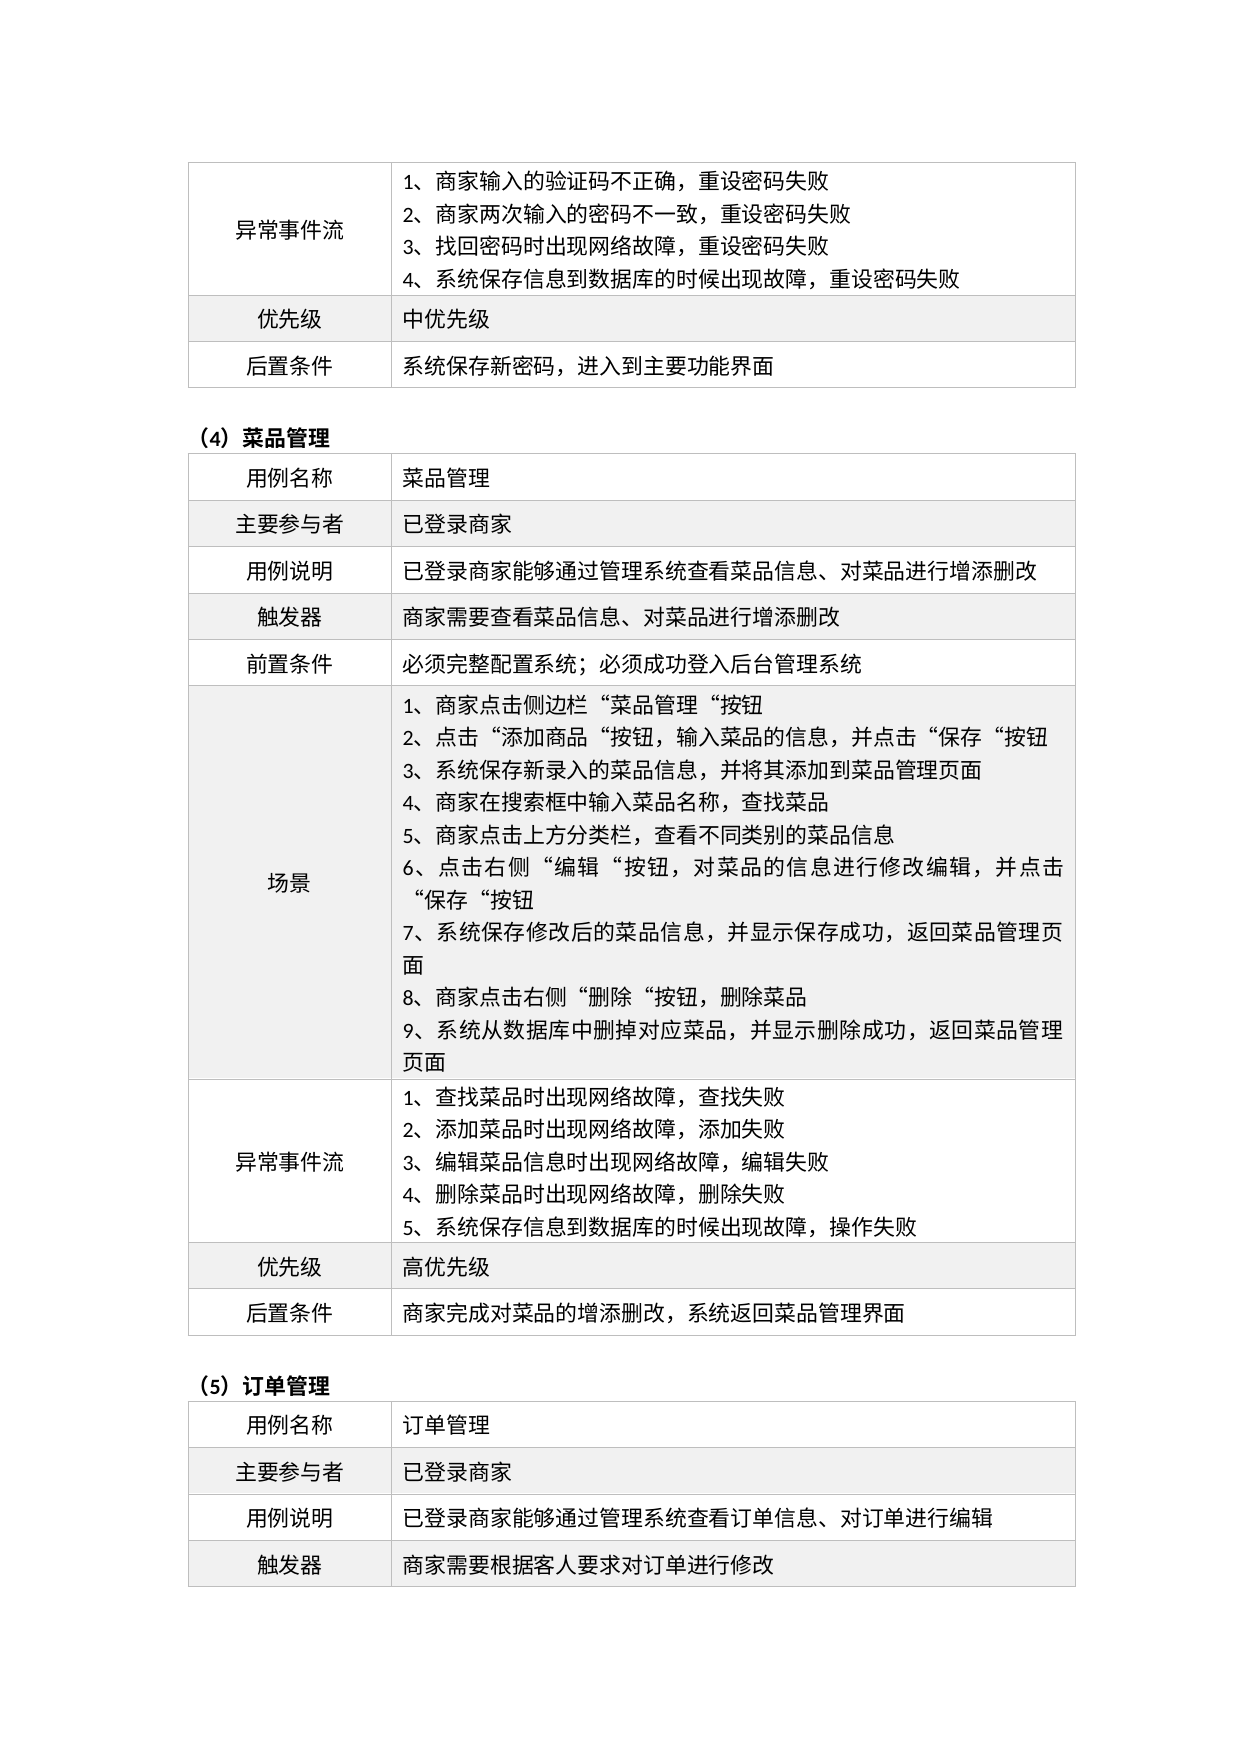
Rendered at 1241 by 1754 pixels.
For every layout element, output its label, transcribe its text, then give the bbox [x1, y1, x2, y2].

table_cell 触发器 [189, 1541, 391, 1586]
table_cell 中优先级 [392, 296, 1075, 341]
table_header 菜品管理 [392, 454, 1075, 500]
table_cell 用例说明 [189, 547, 391, 592]
table_cell 后置条件 [189, 342, 391, 387]
table_cell 触发器 [189, 594, 391, 639]
text （4）菜品管理 [187, 421, 1053, 453]
table_cell 用例说明 [189, 1495, 391, 1540]
table_cell 主要参与者 [189, 1448, 391, 1493]
table_cell 优先级 [189, 296, 391, 341]
table_cell 商家完成对菜品的增添删改，系统返回菜品管理界面 [392, 1289, 1075, 1335]
table_header 用例名称 [189, 454, 391, 500]
table_cell 1、商家点击侧边栏“菜品管理“按钮 2、点击“添加商品“按钮，输入菜品的信息，并点击“保存“按钮 3、系统保存新录入的菜品信息，并将其添加到菜品管理页面 4、商家在搜索框中输入菜品名称，查找菜品 5、商家点击上方分类栏，查看不同类别的菜品信息 6、点击右侧“编辑“按钮，对菜品的信息进行修改编辑，并点击“保存“按钮 7、系统保存修改后的菜品信息，并显示保存成功，返回菜品管理页面 8、商家点击右侧“删除“按钮，删除菜品 9、系统从数据库中删掉对应菜品，并显示删除成功，返回菜品管理页面 [392, 686, 1075, 1078]
table_cell 场景 [189, 686, 391, 1078]
table_cell 系统保存新密码，进入到主要功能界面 [392, 342, 1075, 387]
table_cell 已登录商家 [392, 1448, 1075, 1493]
table_cell 1、查找菜品时出现网络故障，查找失败 2、添加菜品时出现网络故障，添加失败 3、编辑菜品信息时出现网络故障，编辑失败 4、删除菜品时出现网络故障，删除失败 5、系统保存信息到数据库的时候出现故障，操作失败 [392, 1080, 1075, 1242]
table_cell 高优先级 [392, 1243, 1075, 1288]
table_cell 异常事件流 [189, 1080, 391, 1242]
table_cell 必须完整配置系统；必须成功登入后台管理系统 [392, 640, 1075, 685]
table_cell 已登录商家能够通过管理系统查看菜品信息、对菜品进行增添删改 [392, 547, 1075, 592]
table_cell 已登录商家能够通过管理系统查看订单信息、对订单进行编辑 [392, 1495, 1075, 1540]
table_cell 异常事件流 [189, 163, 391, 294]
table_header 订单管理 [392, 1402, 1075, 1447]
text （5）订单管理 [187, 1368, 1053, 1401]
table_cell 主要参与者 [189, 501, 391, 546]
table_cell 商家需要查看菜品信息、对菜品进行增添删改 [392, 594, 1075, 639]
table_header 用例名称 [189, 1402, 391, 1447]
table_cell 商家需要根据客人要求对订单进行修改 [392, 1541, 1075, 1586]
table_cell 后置条件 [189, 1289, 391, 1335]
table_cell 前置条件 [189, 640, 391, 685]
table_cell 已登录商家 [392, 501, 1075, 546]
table_cell 1、商家输入的验证码不正确，重设密码失败 2、商家两次输入的密码不一致，重设密码失败 3、找回密码时出现网络故障，重设密码失败 4、系统保存信息到数据库的时候出现故障，重设密码失败 [392, 163, 1075, 294]
table_cell 优先级 [189, 1243, 391, 1288]
